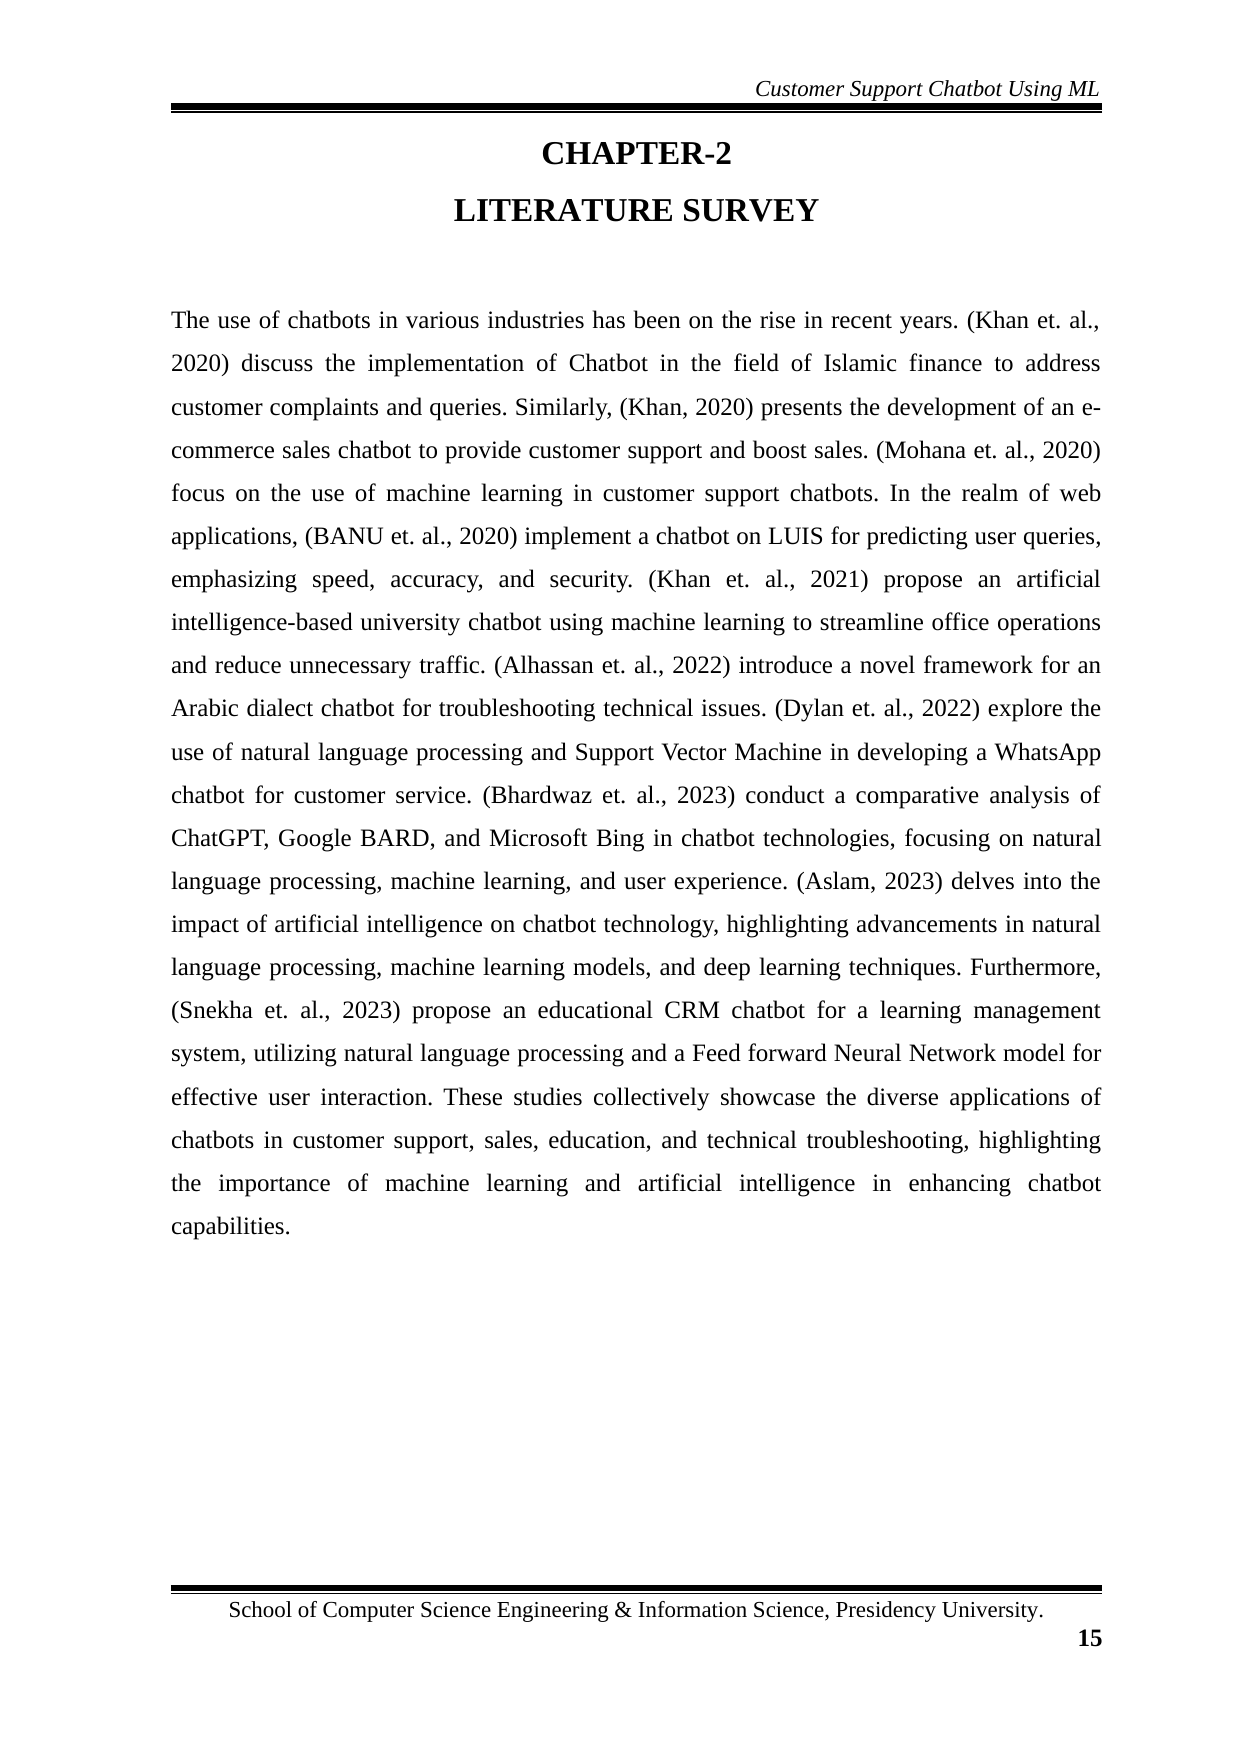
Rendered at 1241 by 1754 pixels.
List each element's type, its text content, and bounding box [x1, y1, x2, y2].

text The use of chatbots in various industries has been on the rise in recent years. (Khan et. al., 2020) discuss the implementation of Chatbot in the field of Islamic finance to address customer complaints and queries. Similarly, (Khan, 2020) presents the development of an e-commerce sales chatbot to provide customer support and boost sales. (Mohana et. al., 2020) focus on the use of machine learning in customer support chatbots. In the realm of web applications, (BANU et. al., 2020) implement a chatbot on LUIS for predicting user queries, emphasizing speed, accuracy, and security. (Khan et. al., 2021) propose an artificial intelligence-based university chatbot using machine learning to streamline office operations and reduce unnecessary traffic. (Alhassan et. al., 2022) introduce a novel framework for an Arabic dialect chatbot for troubleshooting technical issues. (Dylan et. al., 2022) explore the use of natural language processing and Support Vector Machine in developing a WhatsApp chatbot for customer service. (Bhardwaz et. al., 2023) conduct a comparative analysis of ChatGPT, Google BARD, and Microsoft Bing in chatbot technologies, focusing on natural language processing, machine learning, and user experience. (Aslam, 2023) delves into the impact of artificial intelligence on chatbot technology, highlighting advancements in natural language processing, machine learning models, and deep learning techniques. Furthermore, (Snekha et. al., 2023) propose an educational CRM chatbot for a learning management system, utilizing natural language processing and a Feed forward Neural Network model for effective user interaction. These studies collectively showcase the diverse applications of chatbots in customer support, sales, education, and technical troubleshooting, highlighting the importance of machine learning and artificial intelligence in enhancing chatbot capabilities. [171, 305, 1102, 1240]
text LITERATURE SURVEY [171, 190, 1102, 229]
text CHAPTER-2 [171, 133, 1102, 171]
